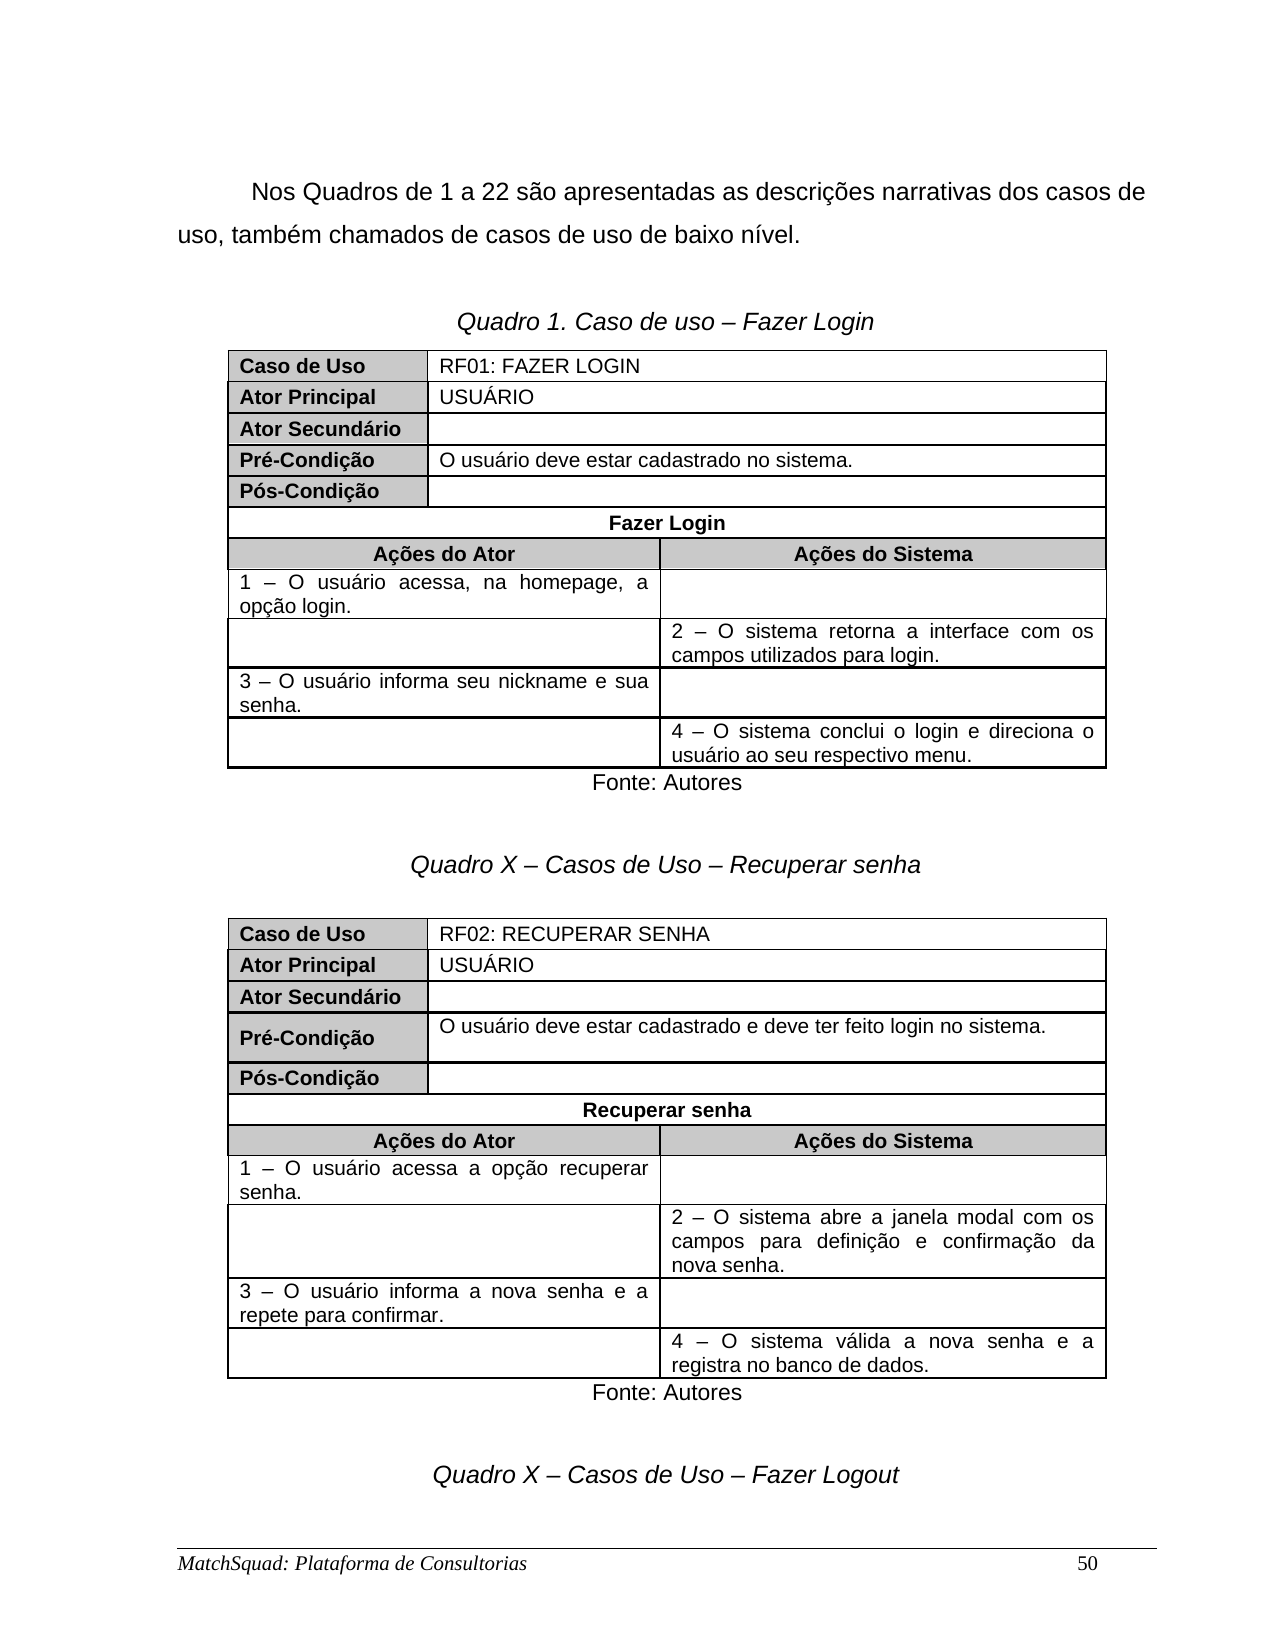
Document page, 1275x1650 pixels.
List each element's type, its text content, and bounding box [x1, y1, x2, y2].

table_cell Pós-Condição [229, 477, 427, 506]
table_cell Fazer Login [229, 508, 1105, 537]
table_cell Ator Principal [229, 382, 427, 412]
table_cell [229, 1205, 659, 1277]
table_header RF01: FAZER LOGIN [428, 351, 1106, 381]
table_cell Ator Principal [229, 950, 427, 980]
table_cell O usuário deve estar cadastrado e deve ter feito login no sistema. [429, 1014, 1105, 1061]
table_header Caso de Uso [229, 919, 427, 949]
table_header Caso de Uso [229, 351, 427, 381]
table_cell 4 – O sistema válida a nova senha e a registra no banco de dados. [661, 1329, 1105, 1377]
table_cell [429, 982, 1105, 1011]
table_cell [661, 669, 1105, 716]
text Quadro 1. Caso de uso – Fazer Login [177, 307, 1157, 335]
table_cell [229, 719, 659, 766]
table_cell [429, 1064, 1105, 1093]
table_cell [661, 570, 1106, 617]
text Fonte: Autores [177, 768, 1157, 795]
text Quadro X – Casos de Uso – Recuperar senha [177, 849, 1157, 878]
table_cell Ações do Ator [229, 1126, 659, 1155]
table_cell 1 – O usuário acessa a opção recuperar senha. [229, 1156, 660, 1204]
table_cell [429, 477, 1105, 506]
table_cell [661, 1279, 1105, 1327]
text Quadro X – Casos de Uso – Fazer Logout [177, 1460, 1157, 1489]
table_cell 2 – O sistema abre a janela modal com os campos para definição e confirmação da nova senha. [661, 1205, 1105, 1277]
table_cell Ações do Ator [229, 539, 659, 568]
table_cell 4 – O sistema conclui o login e direciona o usuário ao seu respectivo menu. [661, 719, 1105, 766]
table_cell Ações do Sistema [661, 539, 1105, 568]
table_cell Pré-Condição [229, 446, 427, 475]
table_cell USUÁRIO [429, 950, 1105, 980]
table_cell 3 – O usuário informa a nova senha e a repete para confirmar. [229, 1279, 659, 1327]
table_cell [229, 1329, 659, 1377]
table_cell USUÁRIO [429, 382, 1105, 412]
table_cell Recuperar senha [229, 1095, 1105, 1124]
table_cell Ator Secundário [229, 982, 427, 1011]
text Fonte: Autores [177, 1379, 1157, 1406]
table_cell [229, 619, 659, 666]
text Nos Quadros de 1 a 22 são apresentadas as descrições narrativas dos casos de uso, também chamados de casos de uso de baixo nível. [177, 177, 1157, 249]
table_cell O usuário deve estar cadastrado no sistema. [429, 446, 1105, 475]
table_cell Ações do Sistema [661, 1126, 1105, 1155]
table_cell [661, 1156, 1106, 1204]
table_cell Pós-Condição [229, 1064, 427, 1093]
table_cell [429, 414, 1105, 443]
table_cell 2 – O sistema retorna a interface com os campos utilizados para login. [661, 619, 1105, 666]
table_cell 1 – O usuário acessa, na homepage, a opção login. [229, 570, 660, 617]
table_cell 3 – O usuário informa seu nickname e sua senha. [229, 669, 659, 716]
table_cell Pré-Condição [229, 1014, 427, 1061]
table_cell Ator Secundário [229, 414, 427, 443]
table_header RF02: RECUPERAR SENHA [428, 919, 1106, 949]
